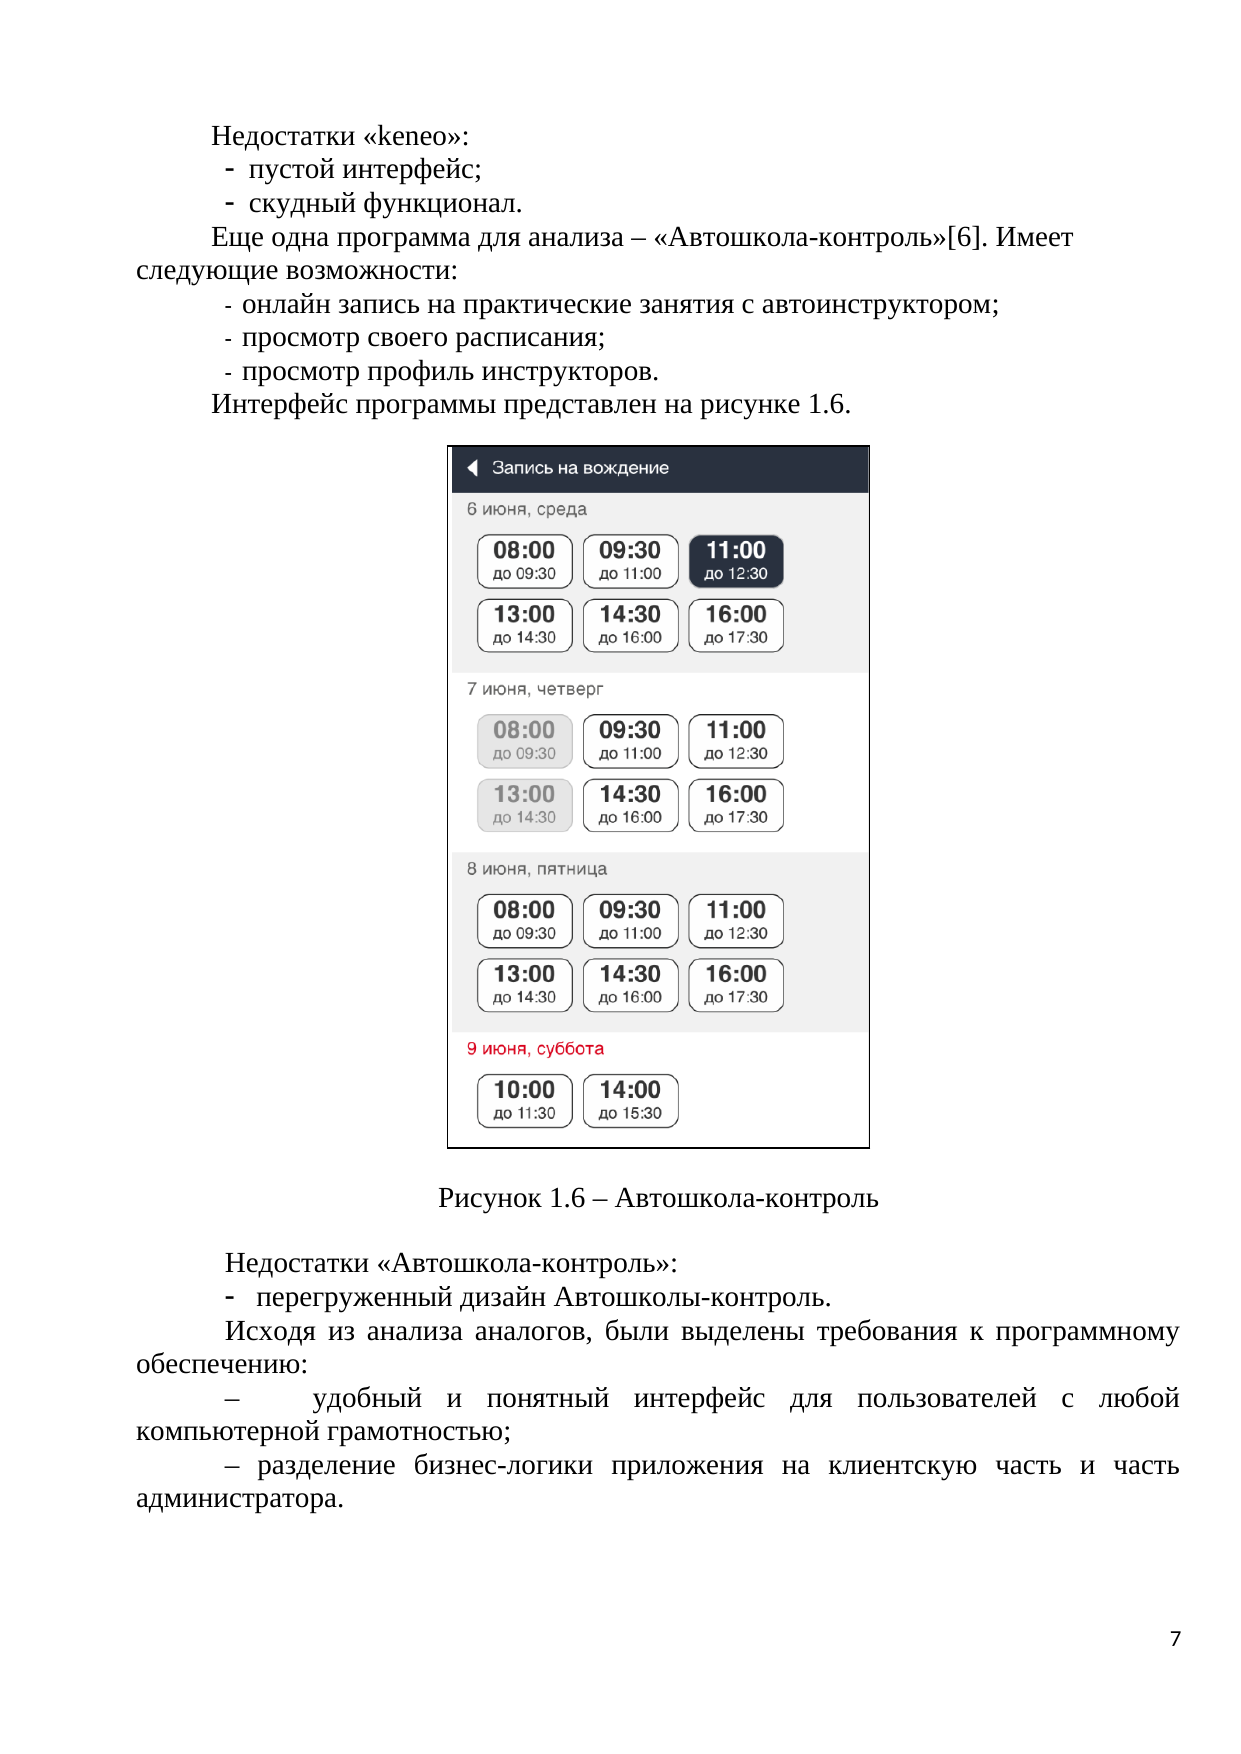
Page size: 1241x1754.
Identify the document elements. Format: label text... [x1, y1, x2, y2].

text Недостатки «Автошкола-контроль»: [136, 1246, 1181, 1279]
text Исходя из анализа аналогов, были выделены требования к программному обеспечению: [136, 1313, 1181, 1380]
text – разделение бизнес-логики приложения на клиентскую часть и часть администратора. [136, 1447, 1181, 1514]
picture [448, 447, 869, 1147]
text Рисунок 1.6 – Автошкола-контроль [136, 1180, 1181, 1214]
list скудный функционал. [136, 185, 1181, 219]
text – удобный и понятный интерфейс для пользователей с любой компьютерной грамотностью; [136, 1380, 1181, 1447]
list просмотр своего расписания; [136, 319, 1181, 353]
list перегруженный дизайн Автошколы-контроль. [136, 1279, 1181, 1313]
text Еще одна программа для анализа – «Автошкола-контроль»[6]. Имеет следующие возможности: [136, 219, 1181, 286]
text Интерфейс программы представлен на рисунке 1.6. [136, 387, 1181, 420]
text Недостатки «keneo»: [136, 118, 1181, 152]
list просмотр профиль инструкторов. [136, 353, 1181, 387]
list пустой интерфейс; [136, 152, 1181, 185]
list онлайн запись на практические занятия с автоинструктором; [136, 286, 1181, 319]
